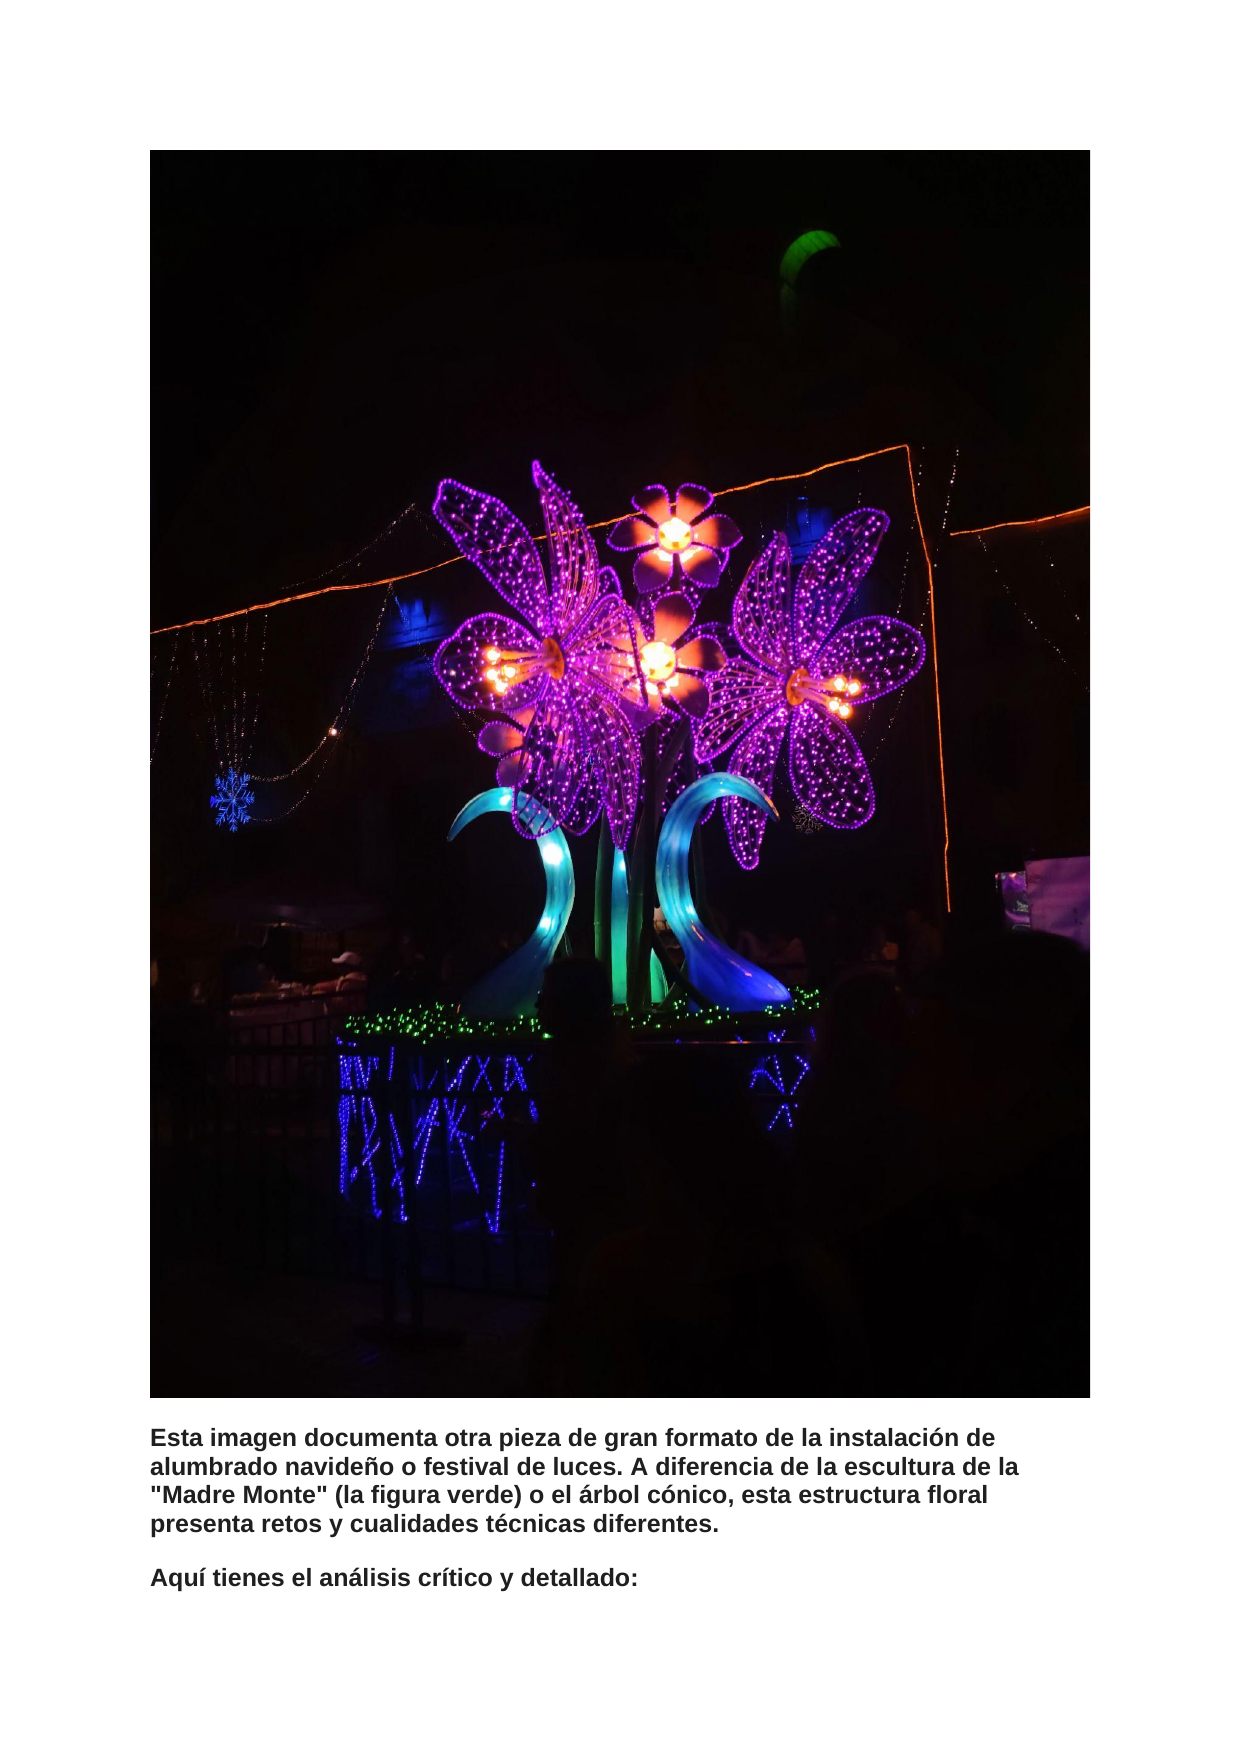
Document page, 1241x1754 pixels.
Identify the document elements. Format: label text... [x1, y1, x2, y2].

text Aquí tienes el análisis crítico y detallado: [150, 1563, 1090, 1592]
picture [150, 150, 1091, 1398]
text Esta imagen documenta otra pieza de gran formato de la instalación de alumbrado navideño o festival de luces. A diferencia de la escultura de la "Madre Monte" (la figura verde) o el árbol cónico, esta estructura floral presenta retos y cualidades técnicas diferentes. [150, 1423, 1090, 1538]
